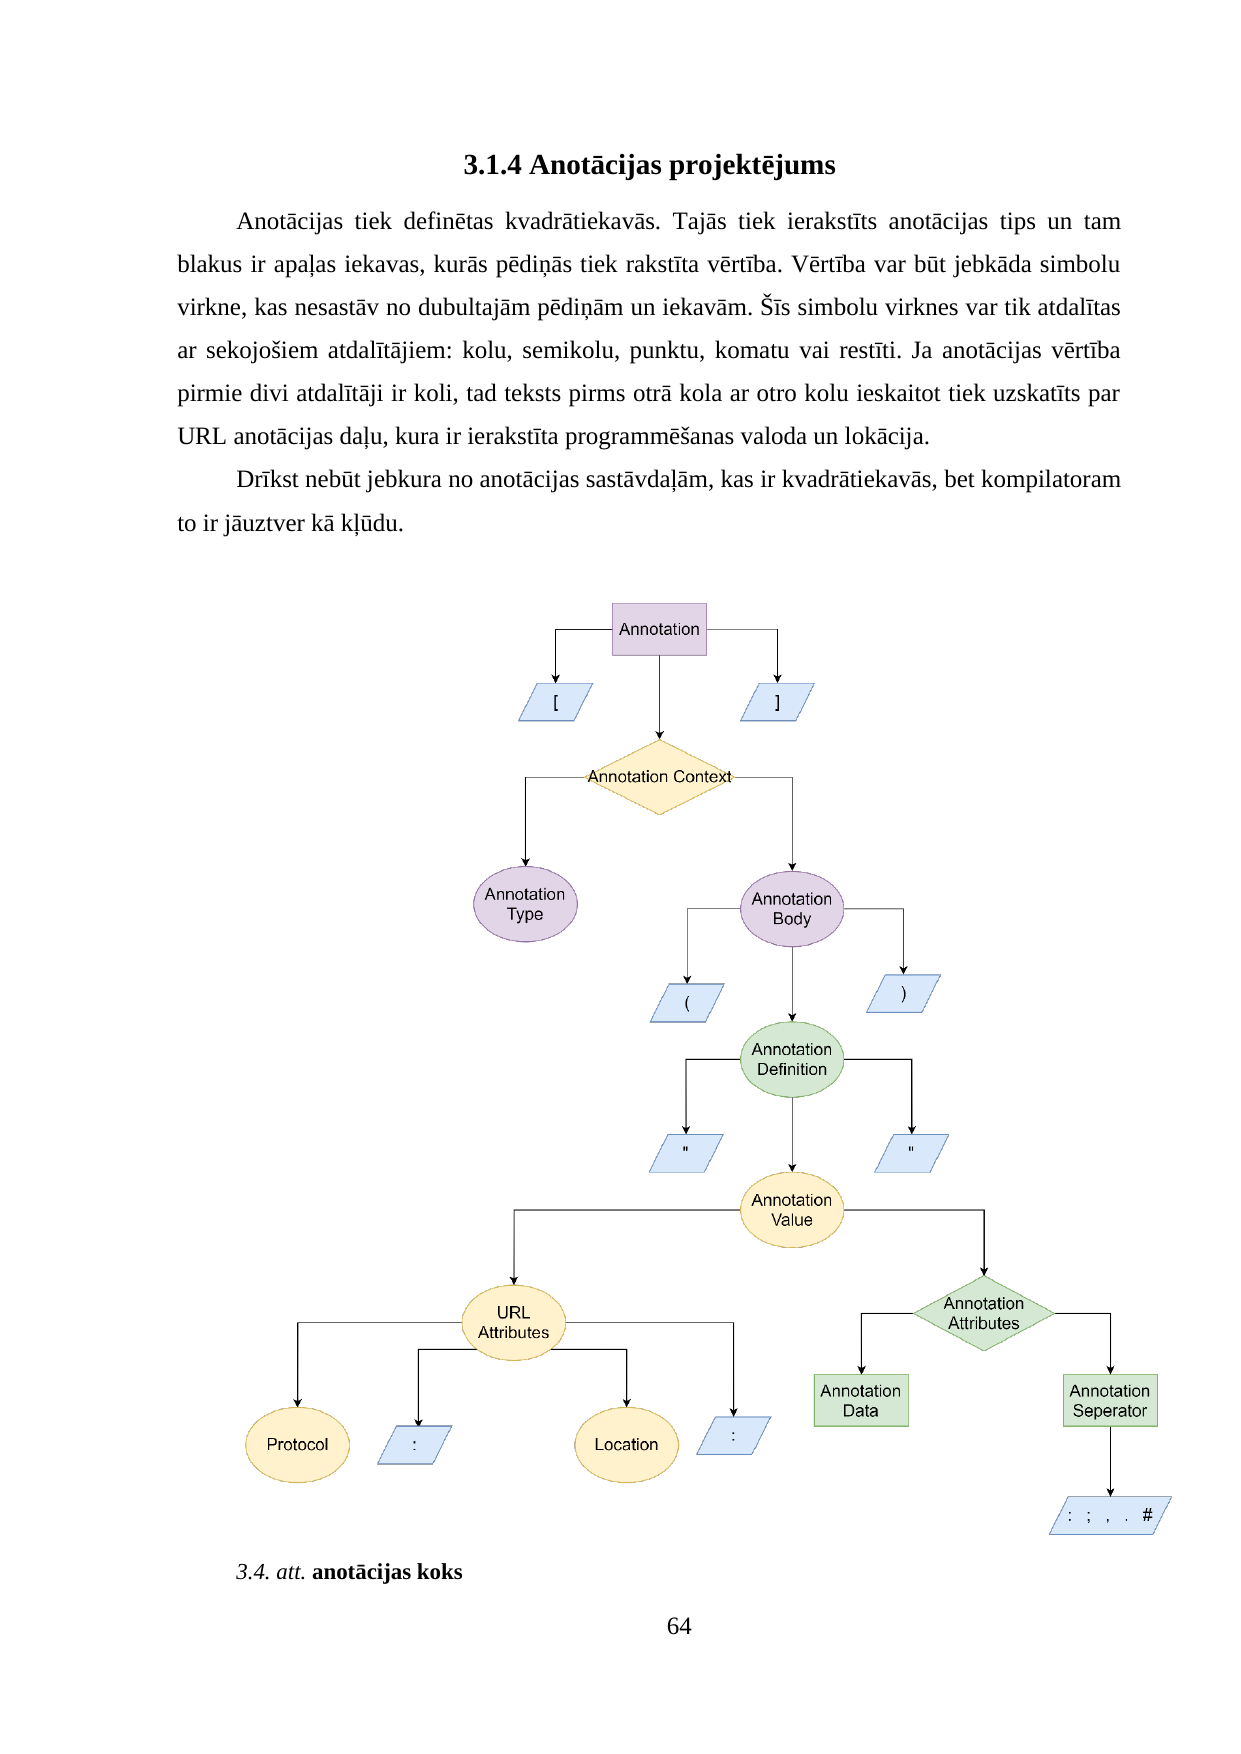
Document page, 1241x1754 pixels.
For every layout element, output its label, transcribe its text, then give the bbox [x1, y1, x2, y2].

text 3.4. att. anotācijas koks [177, 1558, 1122, 1585]
picture [236, 593, 1182, 1544]
text Drīkst nebūt jebkura no anotācijas sastāvdaļām, kas ir kvadrātiekavās, bet kompilatoram to ir jāuztver kā kļūdu. [177, 464, 1122, 536]
subtitle 3.1.4 Anotācijas projektējums [177, 147, 1122, 181]
text Anotācijas tiek definētas kvadrātiekavās. Tajās tiek ierakstīts anotācijas tips un tam blakus ir apaļas iekavas, kurās pēdiņās tiek rakstīta vērtība. Vērtība var būt jebkāda simbolu virkne, kas nesastāv no dubultajām pēdiņām un iekavām. Šīs simbolu virknes var tik atdalītas ar sekojošiem atdalītājiem: kolu, semikolu, punktu, komatu vai restīti. Ja anotācijas vērtība pirmie divi atdalītāji ir koli, tad teksts pirms otrā kola ar otro kolu ieskaitot tiek uzskatīts par URL anotācijas daļu, kura ir ierakstīta programmēšanas valoda un lokācija. [177, 206, 1122, 450]
